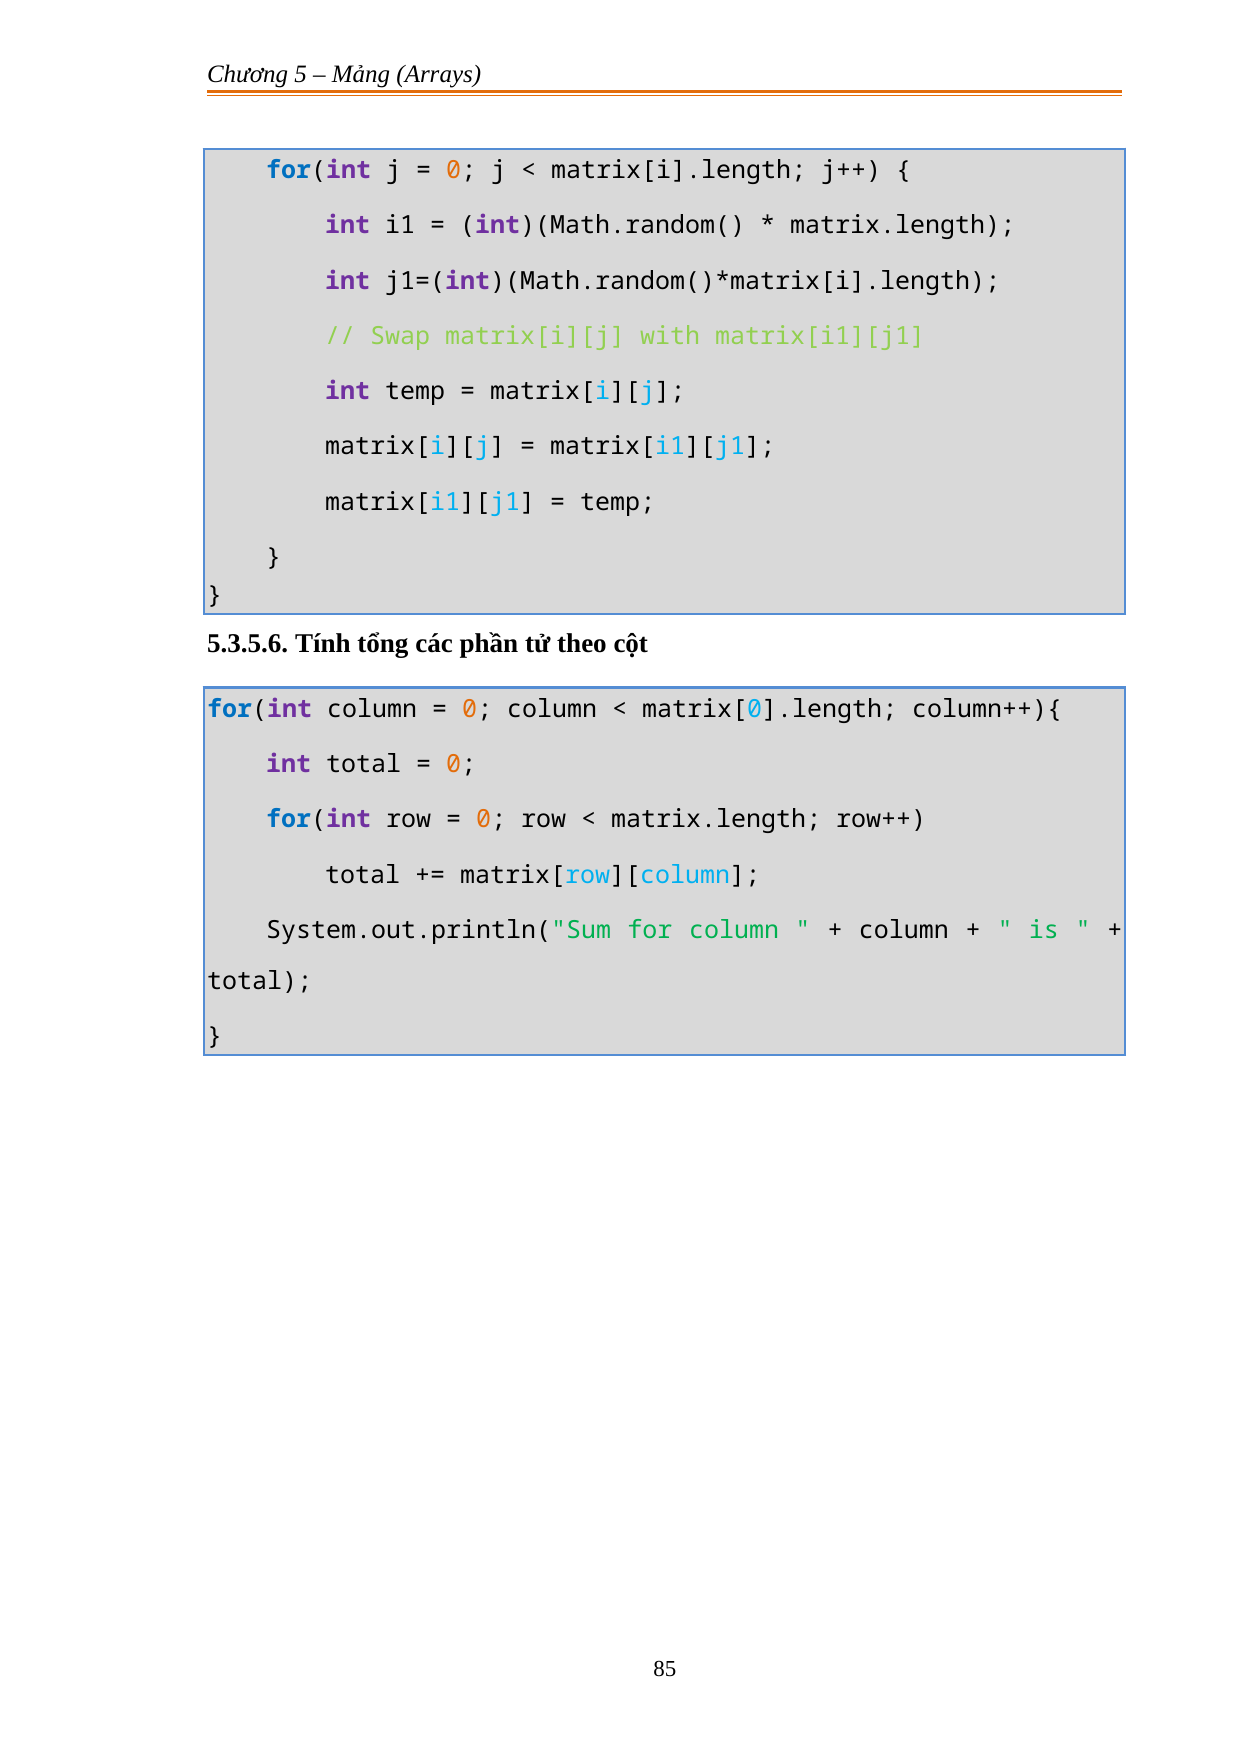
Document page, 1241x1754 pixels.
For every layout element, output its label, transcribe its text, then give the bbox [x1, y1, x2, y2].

text int temp = matrix[i][j]; [205, 368, 1124, 407]
subtitle Tính tổng các phần tử theo cột [207, 627, 1122, 658]
text matrix[i1][j1] = temp; [205, 479, 1124, 517]
text } [205, 572, 1124, 613]
text for(int row = 0; row < matrix.length; row++) [205, 797, 1124, 835]
text int i1 = (int)(Math.random() * matrix.length); [205, 203, 1124, 241]
text for(int j = 0; j < matrix[i].length; j++) { [205, 150, 1124, 186]
text total += matrix[row][column]; [205, 852, 1124, 890]
text } [205, 534, 1124, 572]
text // Swap matrix[i][j] with matrix[i1][j1] [205, 313, 1124, 352]
text for(int column = 0; column < matrix[0].length; column++){ [205, 689, 1124, 725]
text int total = 0; [205, 742, 1124, 780]
text matrix[i][j] = matrix[i1][j1]; [205, 424, 1124, 462]
text } [205, 1013, 1124, 1054]
text int j1=(int)(Math.random()*matrix[i].length); [205, 258, 1124, 296]
text System.out.println("Sum for column " + column + " is " + total); [205, 907, 1124, 997]
